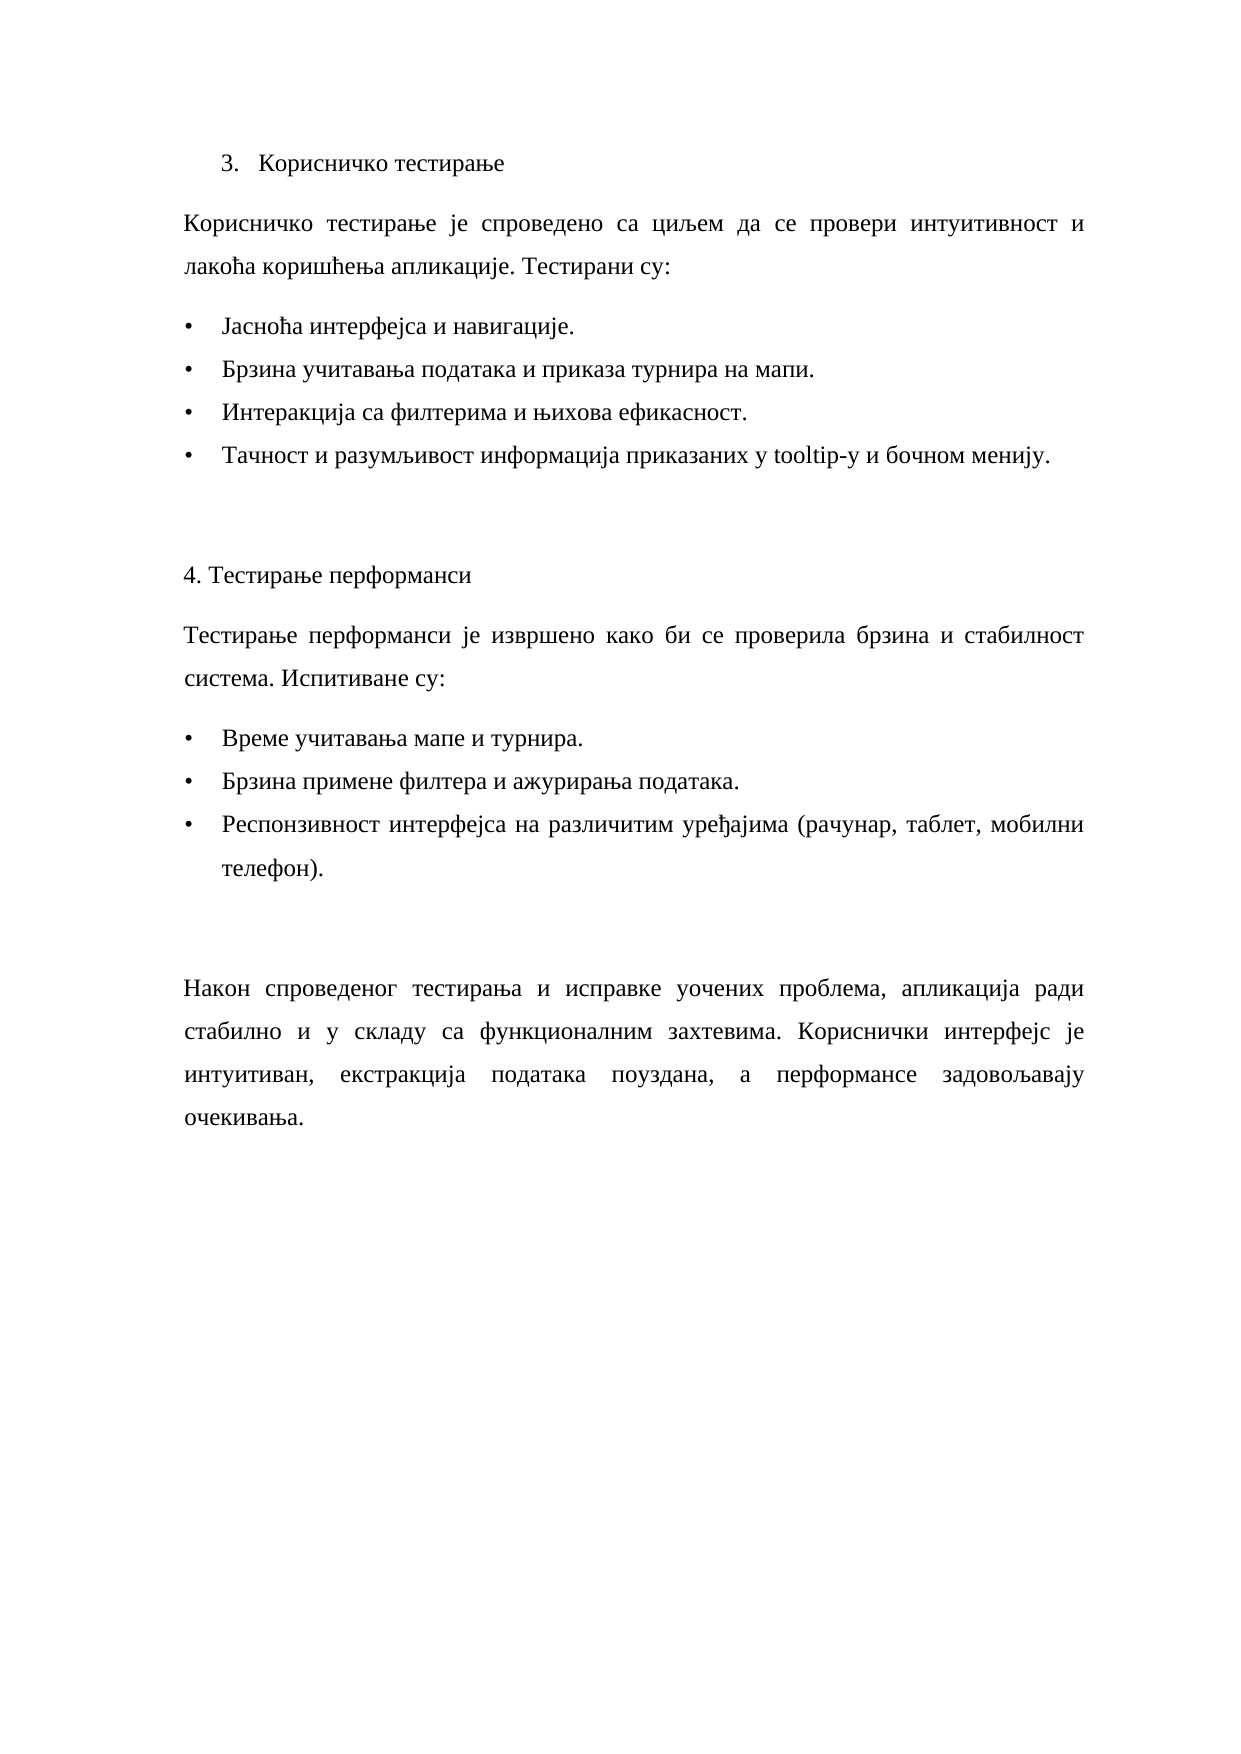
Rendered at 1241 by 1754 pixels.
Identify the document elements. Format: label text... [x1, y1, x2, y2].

list Корисничко тестирање [221, 148, 1085, 176]
list Јасноћа интерфејса и навигације. [184, 311, 1085, 339]
list Респонзивност интерфејса на различитим уређајима (рачунар, таблет, мобилни телефон). [184, 809, 1085, 881]
text Корисничко тестирање је спроведено са циљем да се провери интуитивност и лакоћа коришћења апликације. Тестирани су: [183, 208, 1085, 279]
text Након спроведеног тестирања и исправке уочених проблема, апликација ради стабилно и у складу са функционалним захтевима. Кориснички интерфејс је интуитиван, екстракција података поуздана, а перформансе задовољавају очекивања. [183, 973, 1085, 1131]
list Тачност и разумљивост информација приказаних у tooltip-у и бочном менију. [184, 440, 1085, 469]
list Брзина учитавања података и приказа турнира на мапи. [184, 354, 1085, 383]
list Време учитавања мапе и турнира. [184, 723, 1085, 752]
text 4. Тестирање перформанси [183, 560, 1085, 589]
text Тестирање перформанси је извршено како би се проверила брзина и стабилност система. Испитиване су: [183, 620, 1085, 692]
list Брзина примене филтера и ажурирања података. [184, 766, 1085, 795]
list Интеракција са филтерима и њихова ефикасност. [184, 397, 1085, 426]
